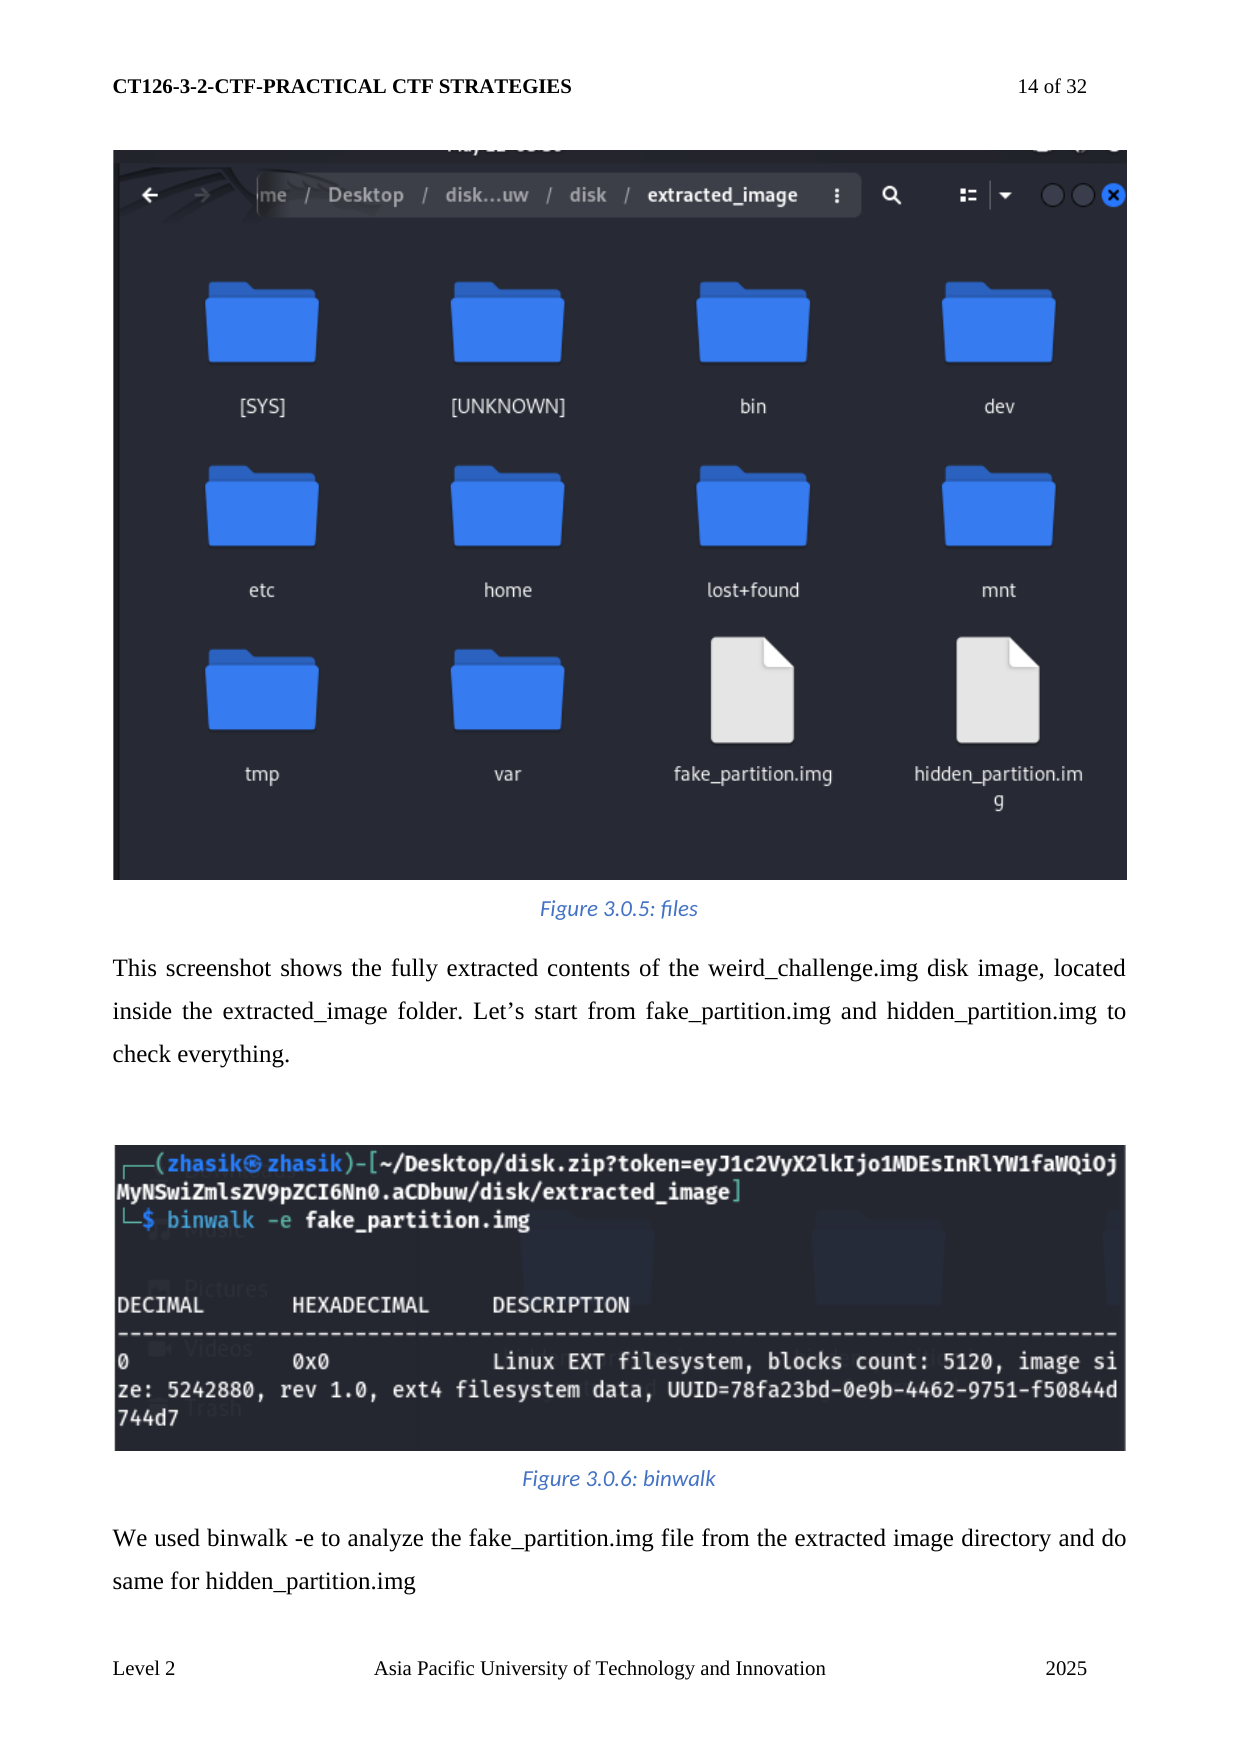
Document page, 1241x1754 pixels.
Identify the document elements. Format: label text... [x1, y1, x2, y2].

text We used binwalk -e to analyze the fake_partition.img file from the extracted image directory and do same for hidden_partition.img [112, 1523, 1128, 1595]
picture [113, 150, 1127, 880]
text This screenshot shows the fully extracted contents of the weird_challenge.img disk image, located inside the extracted_image folder. Let’s start from fake_partition.img and hidden_partition.img to check everything. [112, 953, 1128, 1068]
picture [114, 1145, 1126, 1451]
